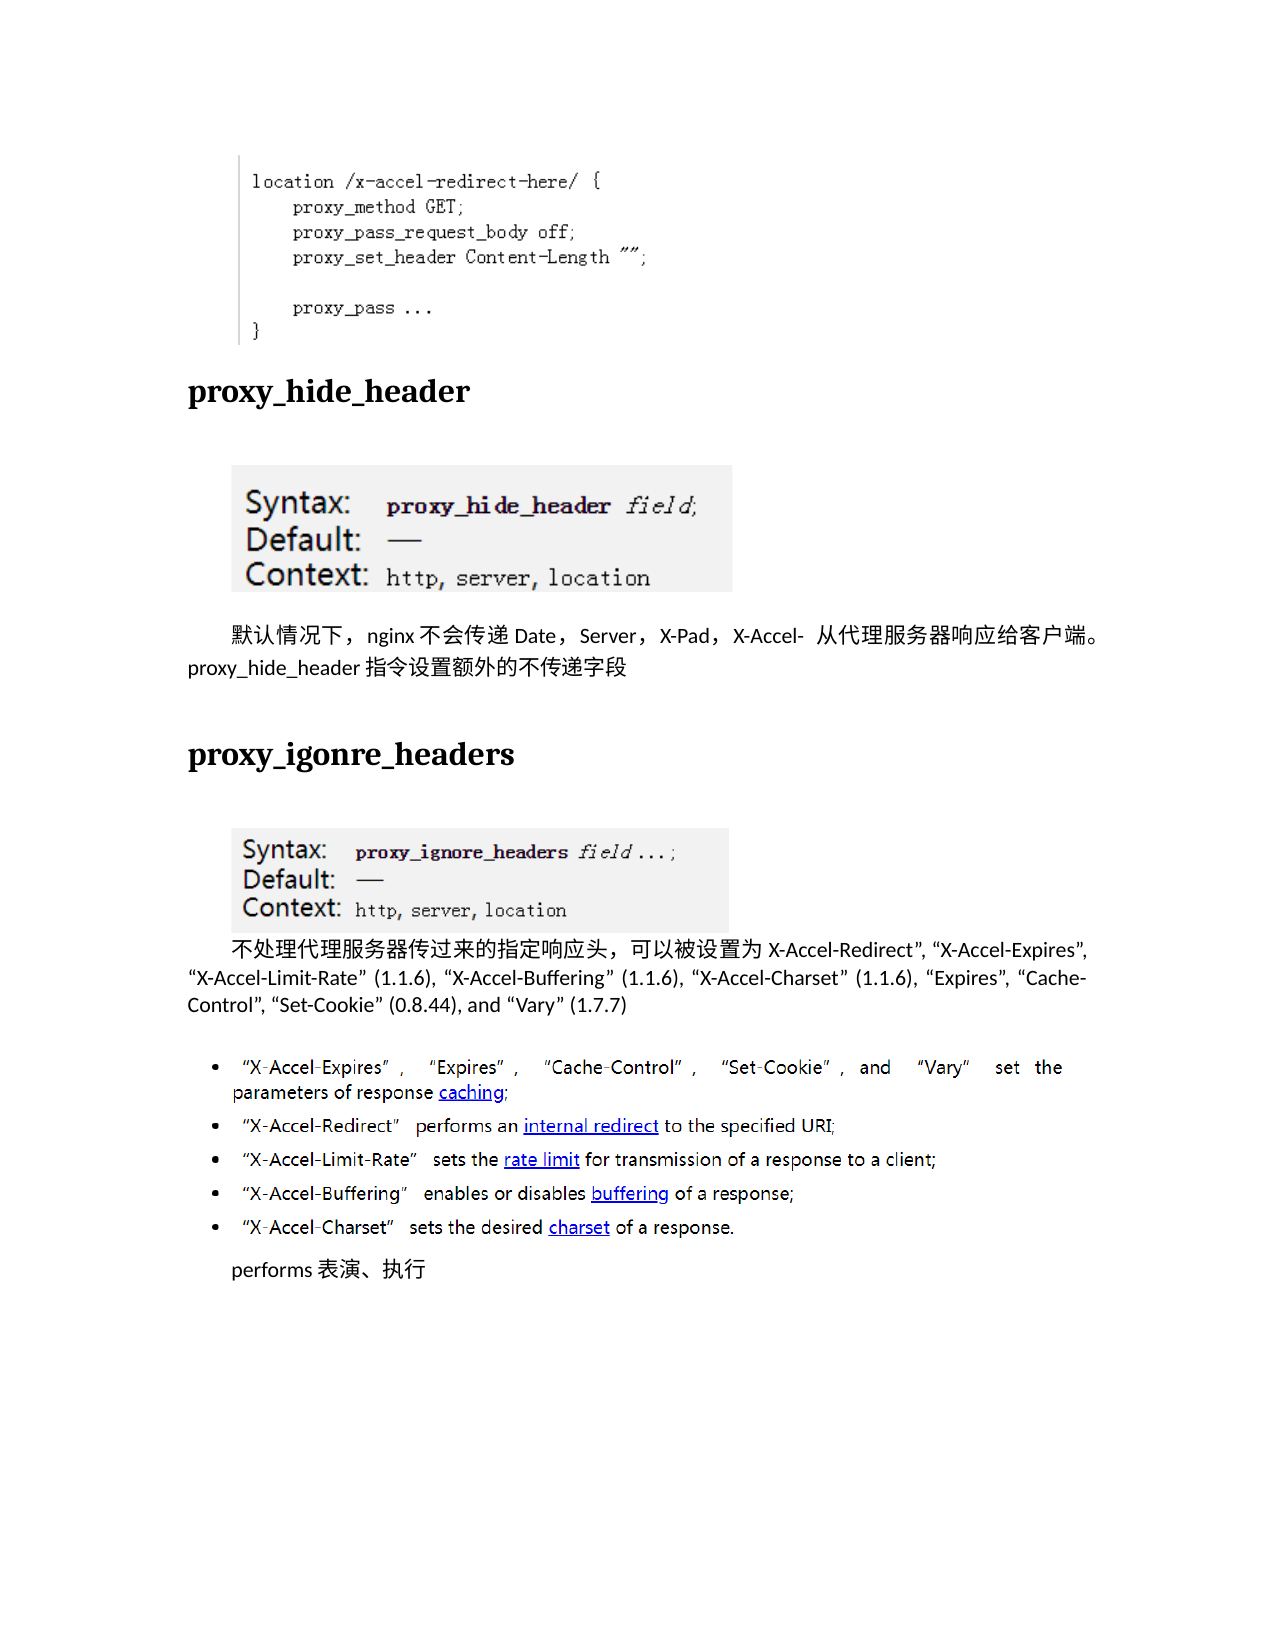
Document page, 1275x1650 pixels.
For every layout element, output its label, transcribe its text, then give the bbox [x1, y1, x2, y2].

text performs表演、执行 [187, 1252, 1087, 1283]
text 不处理代理服务器传过来的指定响应头，可以被设置为X-Accel-Redirect”, “X-Accel-Expires”, “X-Accel-Limit-Rate” (1.1.6), “X-Accel-Buffering” (1.1.6), “X-Accel-Charset” (1.1.6), “Expires”, “Cache-Control”, “Set-Cookie” (0.8.44), and “Vary” (1.7.7) [187, 932, 1087, 1017]
picture [187, 1044, 1088, 1252]
text 默认情况下，nginx不会传递Date，Server，X-Pad，X-Accel- 从代理服务器响应给客户端。proxy_hide_header指令设置额外的不传递字段 [187, 618, 1087, 682]
subtitle proxy_igonre_headers [187, 735, 1087, 774]
picture [231, 150, 662, 345]
picture [231, 465, 733, 592]
subtitle proxy_hide_header [187, 372, 1087, 410]
picture [231, 828, 729, 933]
